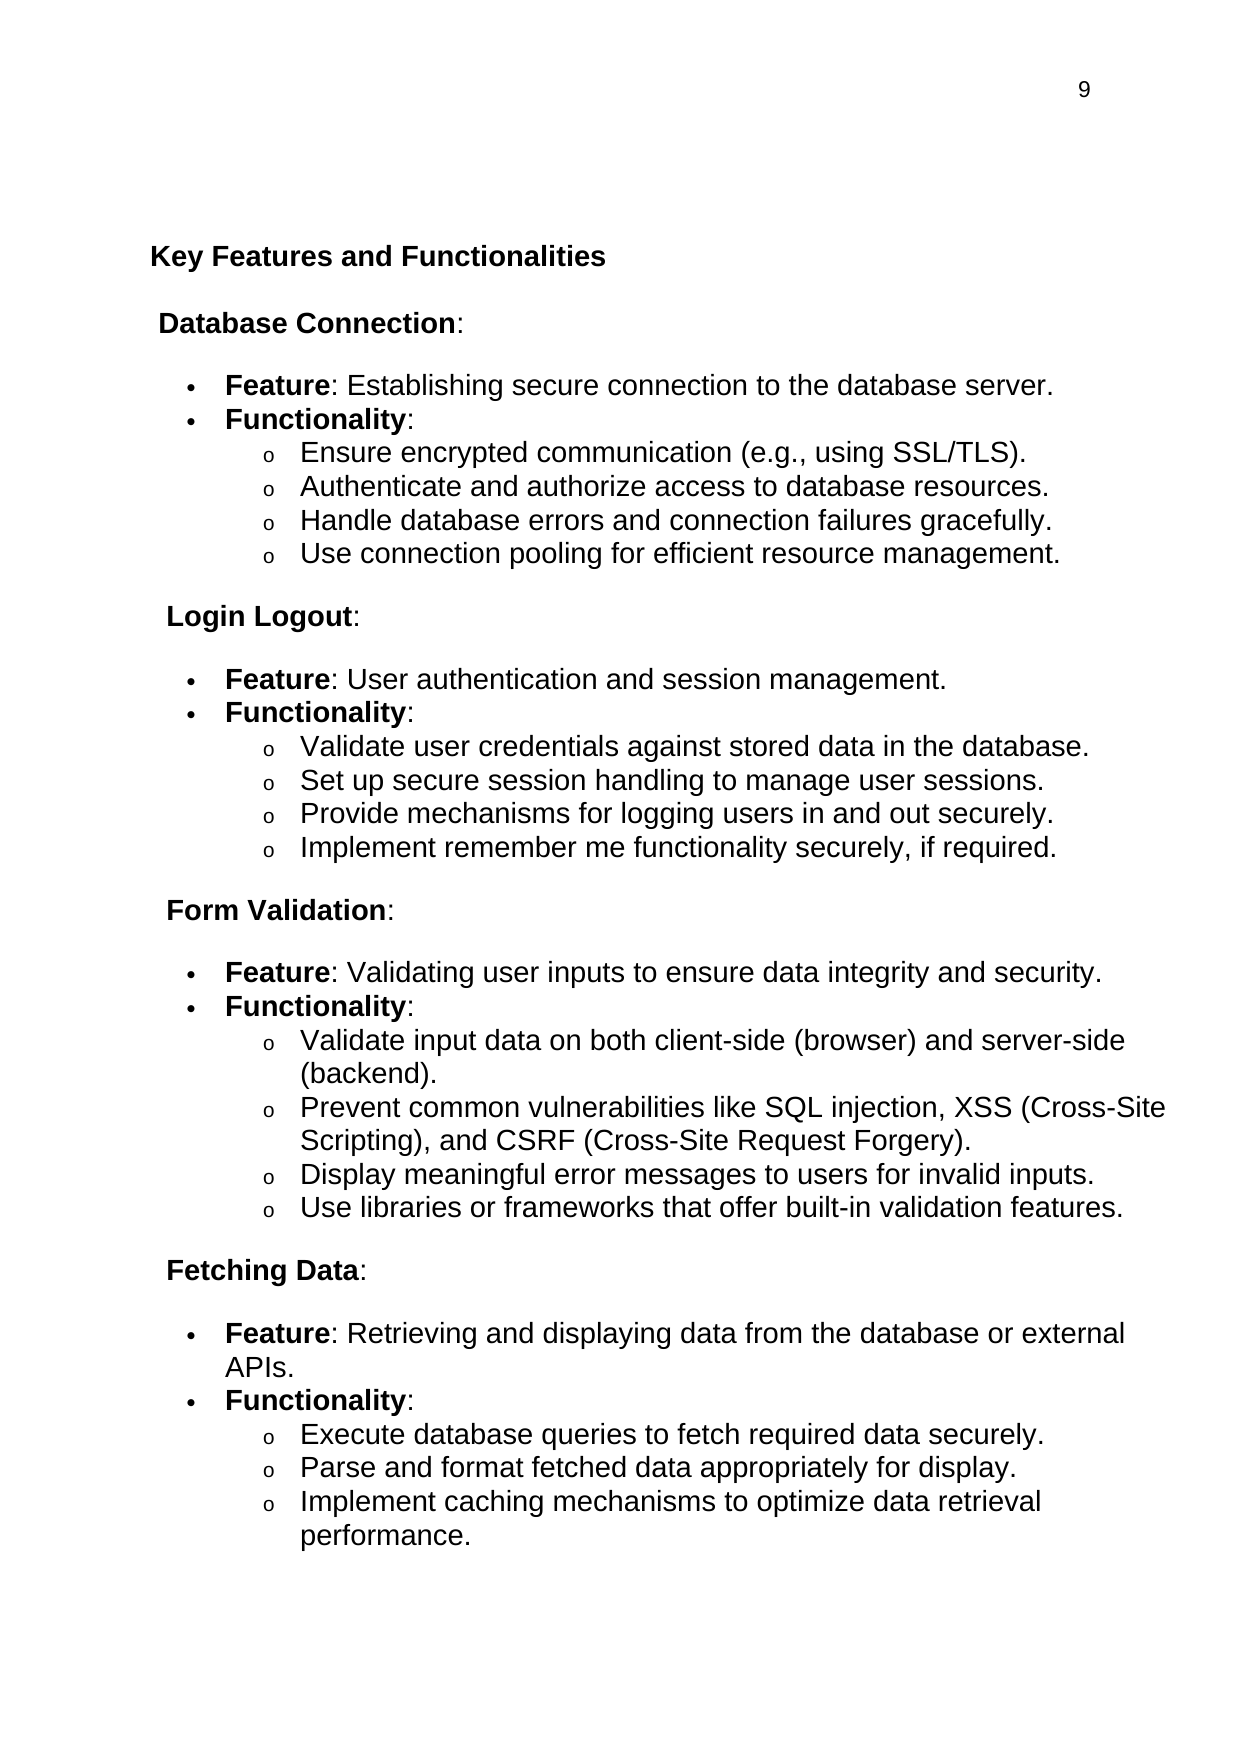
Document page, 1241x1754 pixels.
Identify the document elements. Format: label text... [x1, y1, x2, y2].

list Feature: Validating user inputs to ensure data integrity and security. [187, 955, 1188, 989]
list Feature: Retrieving and displaying data from the database or external APIs. [187, 1316, 1188, 1383]
list Use connection pooling for efficient resource management. [262, 536, 1188, 570]
list Feature: User authentication and session management. [187, 662, 1188, 695]
list Execute database queries to fetch required data securely. [262, 1417, 1188, 1450]
list Validate input data on both client-side (browser) and server-side (backend). [262, 1022, 1188, 1090]
list Implement remember me functionality securely, if required. [262, 830, 1188, 863]
list Set up secure session handling to manage user sessions. [262, 763, 1188, 796]
list Functionality: [187, 1383, 1188, 1417]
list Parse and format fetched data appropriately for display. [262, 1450, 1188, 1484]
list Display meaningful error messages to users for invalid inputs. [262, 1157, 1188, 1191]
list Ensure encrypted communication (e.g., using SSL/TLS). [262, 435, 1188, 469]
text Key Features and Functionalities [150, 239, 1091, 272]
text Login Logout: [150, 599, 1188, 633]
list Feature: Establishing secure connection to the database server. [187, 368, 1188, 402]
list Functionality: [187, 695, 1188, 729]
list Functionality: [187, 989, 1188, 1022]
list Implement caching mechanisms to optimize data retrieval performance. [262, 1484, 1188, 1551]
list Use libraries or frameworks that offer built-in validation features. [262, 1191, 1188, 1224]
list Functionality: [187, 402, 1188, 435]
list Provide mechanisms for logging users in and out securely. [262, 796, 1188, 830]
text Database Connection: [150, 306, 1188, 339]
list Authenticate and authorize access to database resources. [262, 469, 1188, 503]
list Handle database errors and connection failures gracefully. [262, 503, 1188, 536]
list Validate user credentials against stored data in the database. [262, 729, 1188, 763]
text Fetching Data: [150, 1253, 1188, 1287]
text Form Validation: [150, 893, 1188, 926]
list Prevent common vulnerabilities like SQL injection, XSS (Cross-Site Scripting), and CSRF (Cross-Site Request Forgery). [262, 1090, 1188, 1157]
